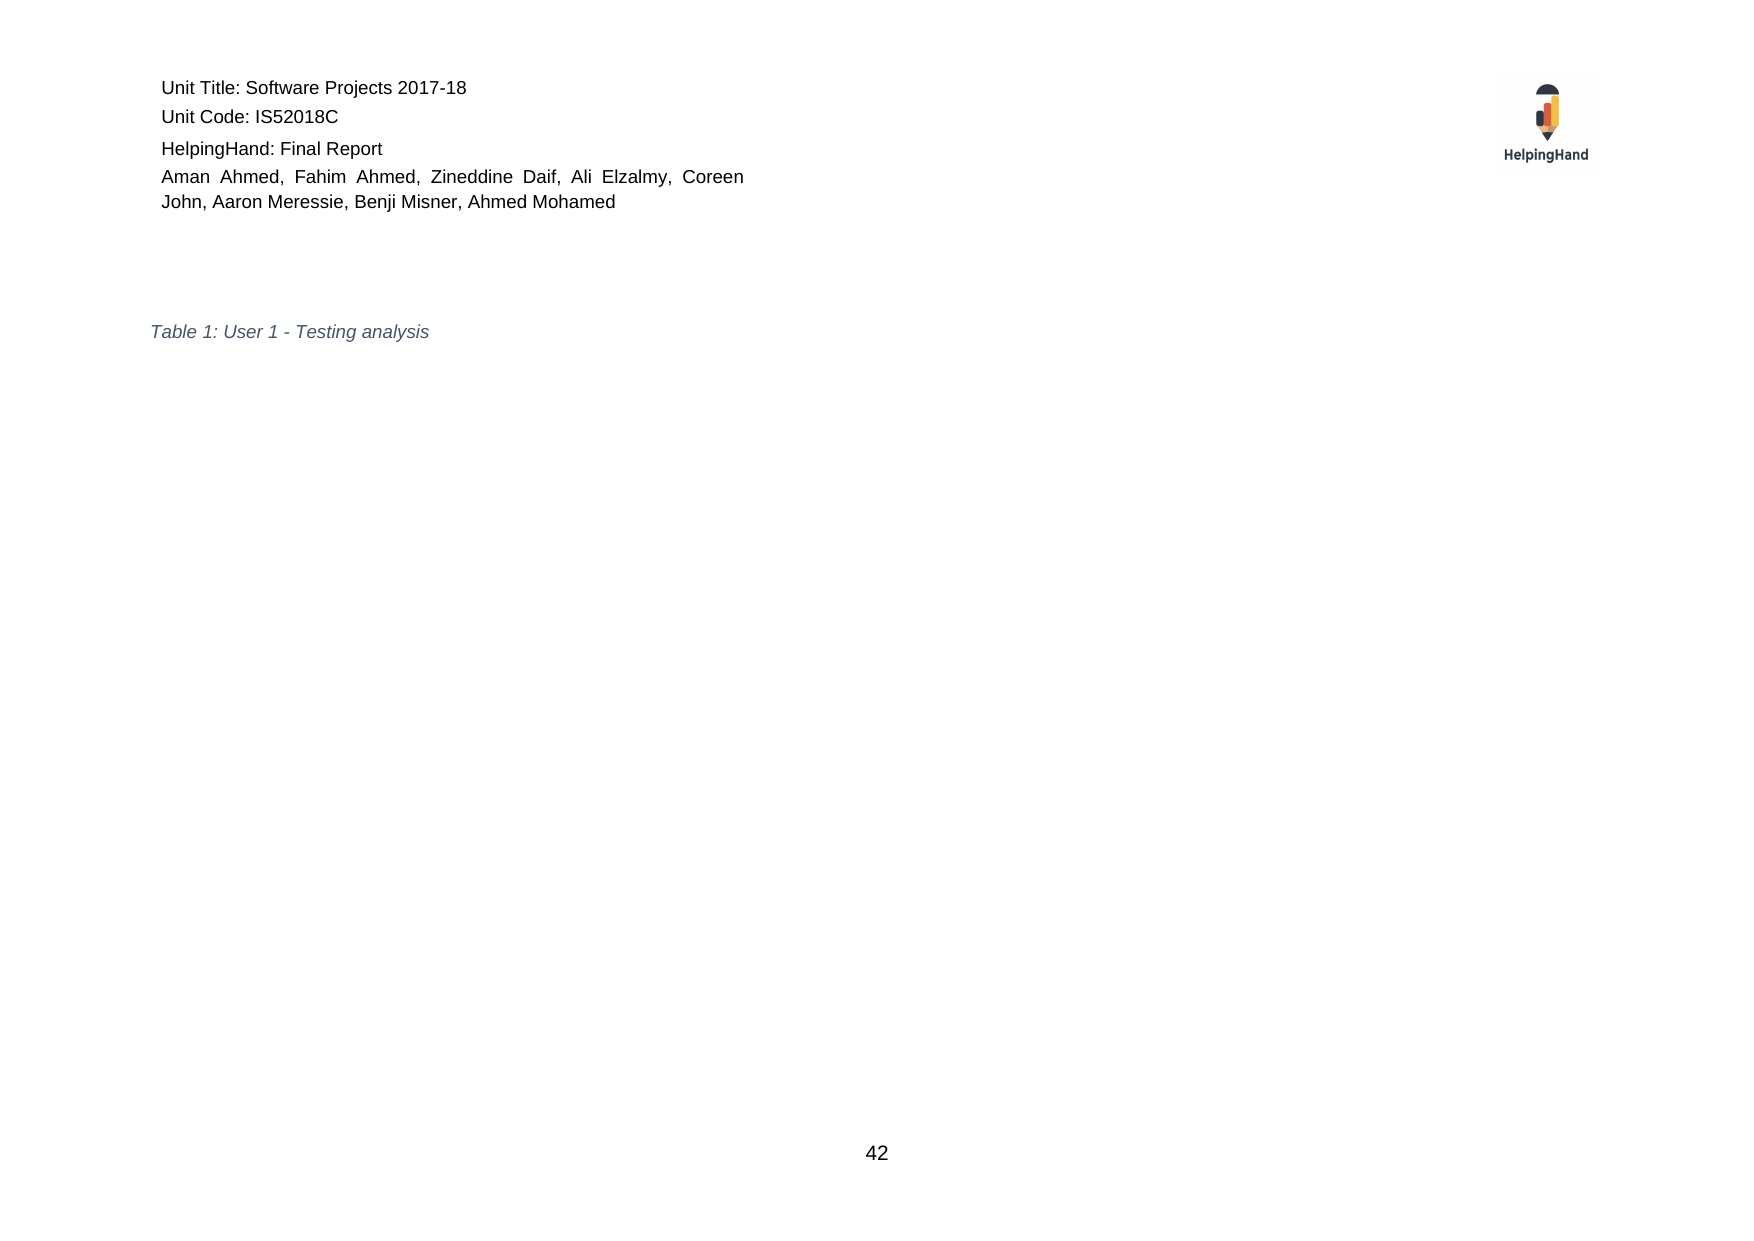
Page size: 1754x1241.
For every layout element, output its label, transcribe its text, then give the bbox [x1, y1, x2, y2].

picture [1492, 73, 1601, 180]
text Table 1: User 1 - Testing analysis [150, 318, 1604, 343]
